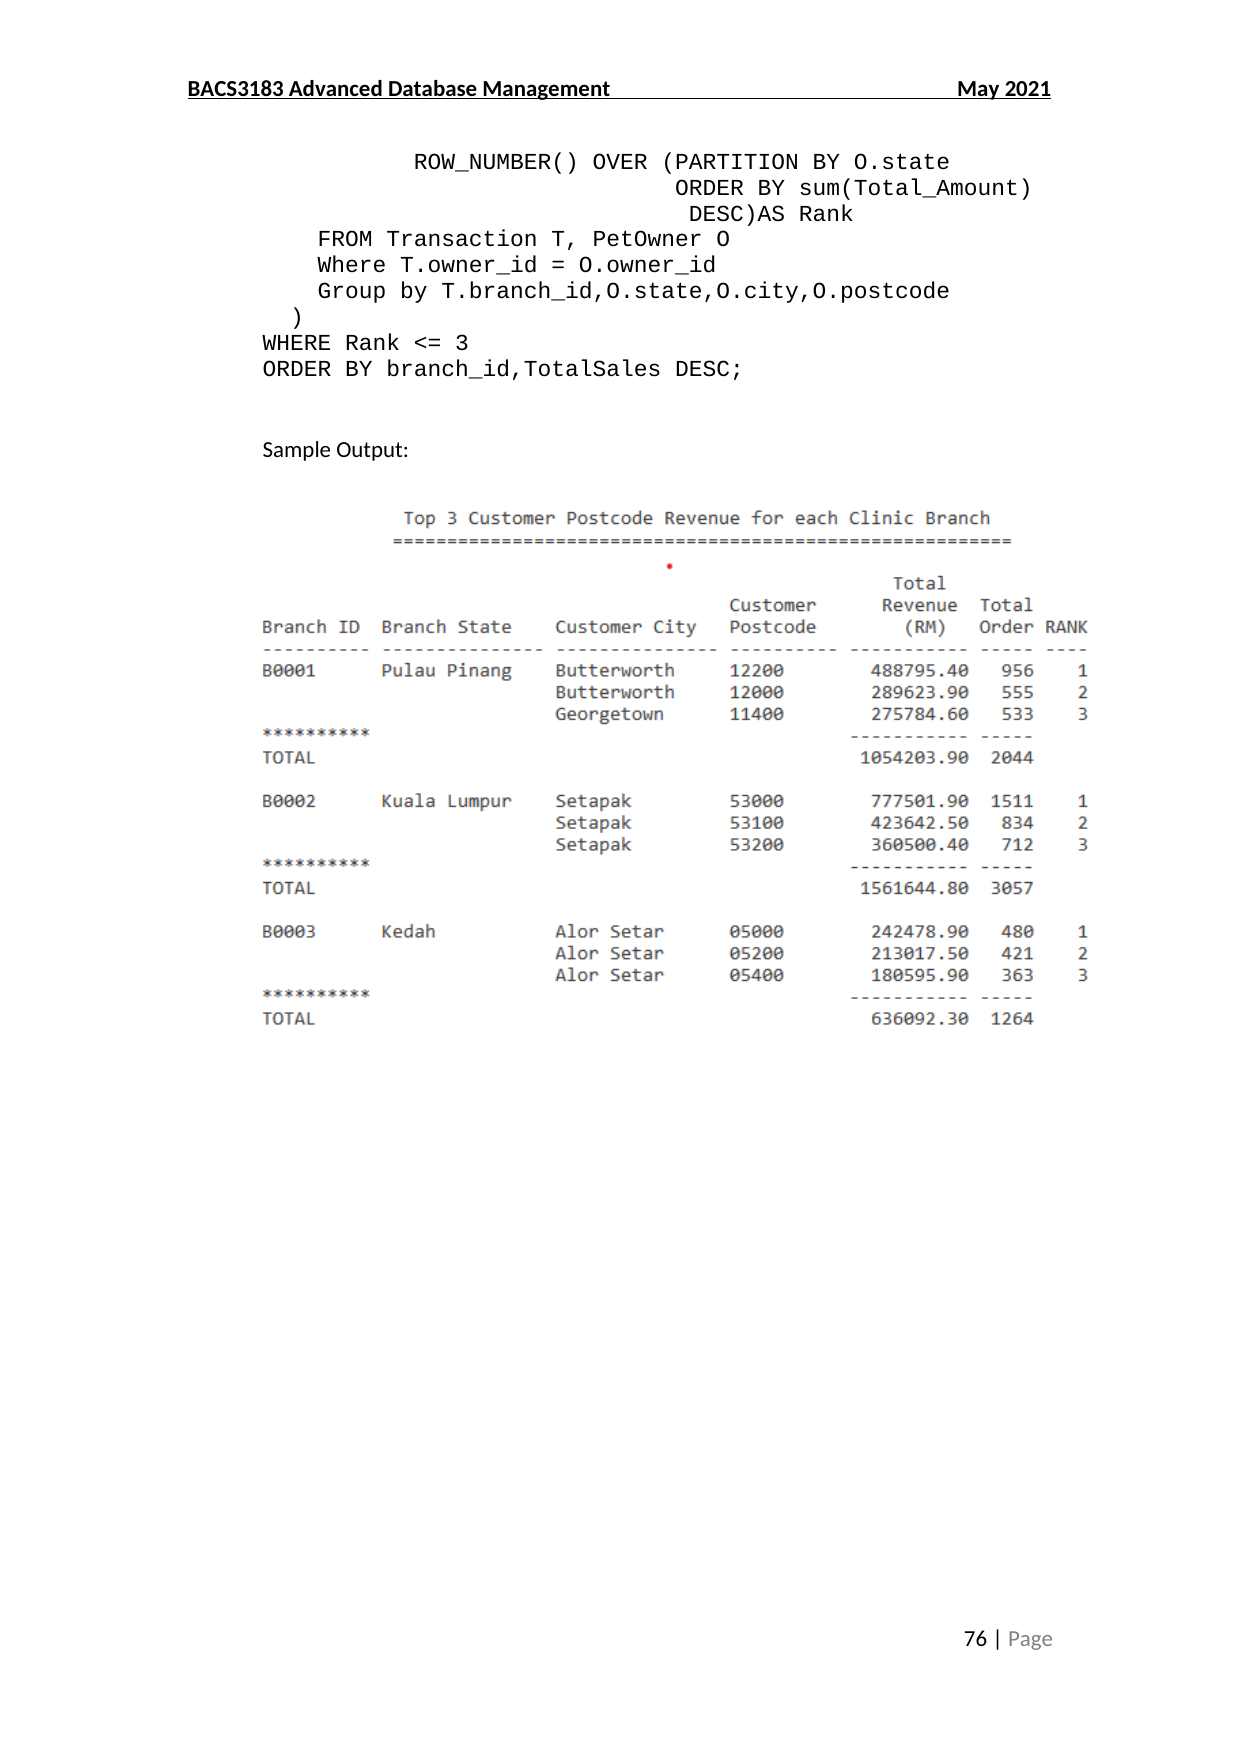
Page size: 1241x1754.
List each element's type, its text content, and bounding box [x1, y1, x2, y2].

text DESC)AS Rank [262, 202, 1053, 228]
text WHERE Rank <= 3 [262, 332, 1053, 357]
picture [262, 489, 1128, 1052]
text ROW_NUMBER() OVER (PARTITION BY O.state [262, 150, 1053, 176]
text Group by T.branch_id,O.state,O.city,O.postcode [262, 280, 1053, 306]
text Where T.owner_id = O.owner_id [262, 254, 1053, 280]
text ) [262, 306, 1053, 332]
text ORDER BY sum(Total_Amount) [262, 176, 1053, 202]
text ORDER BY branch_id,TotalSales DESC; [262, 357, 1053, 383]
text FROM Transaction T, PetOwner O [262, 228, 1053, 254]
